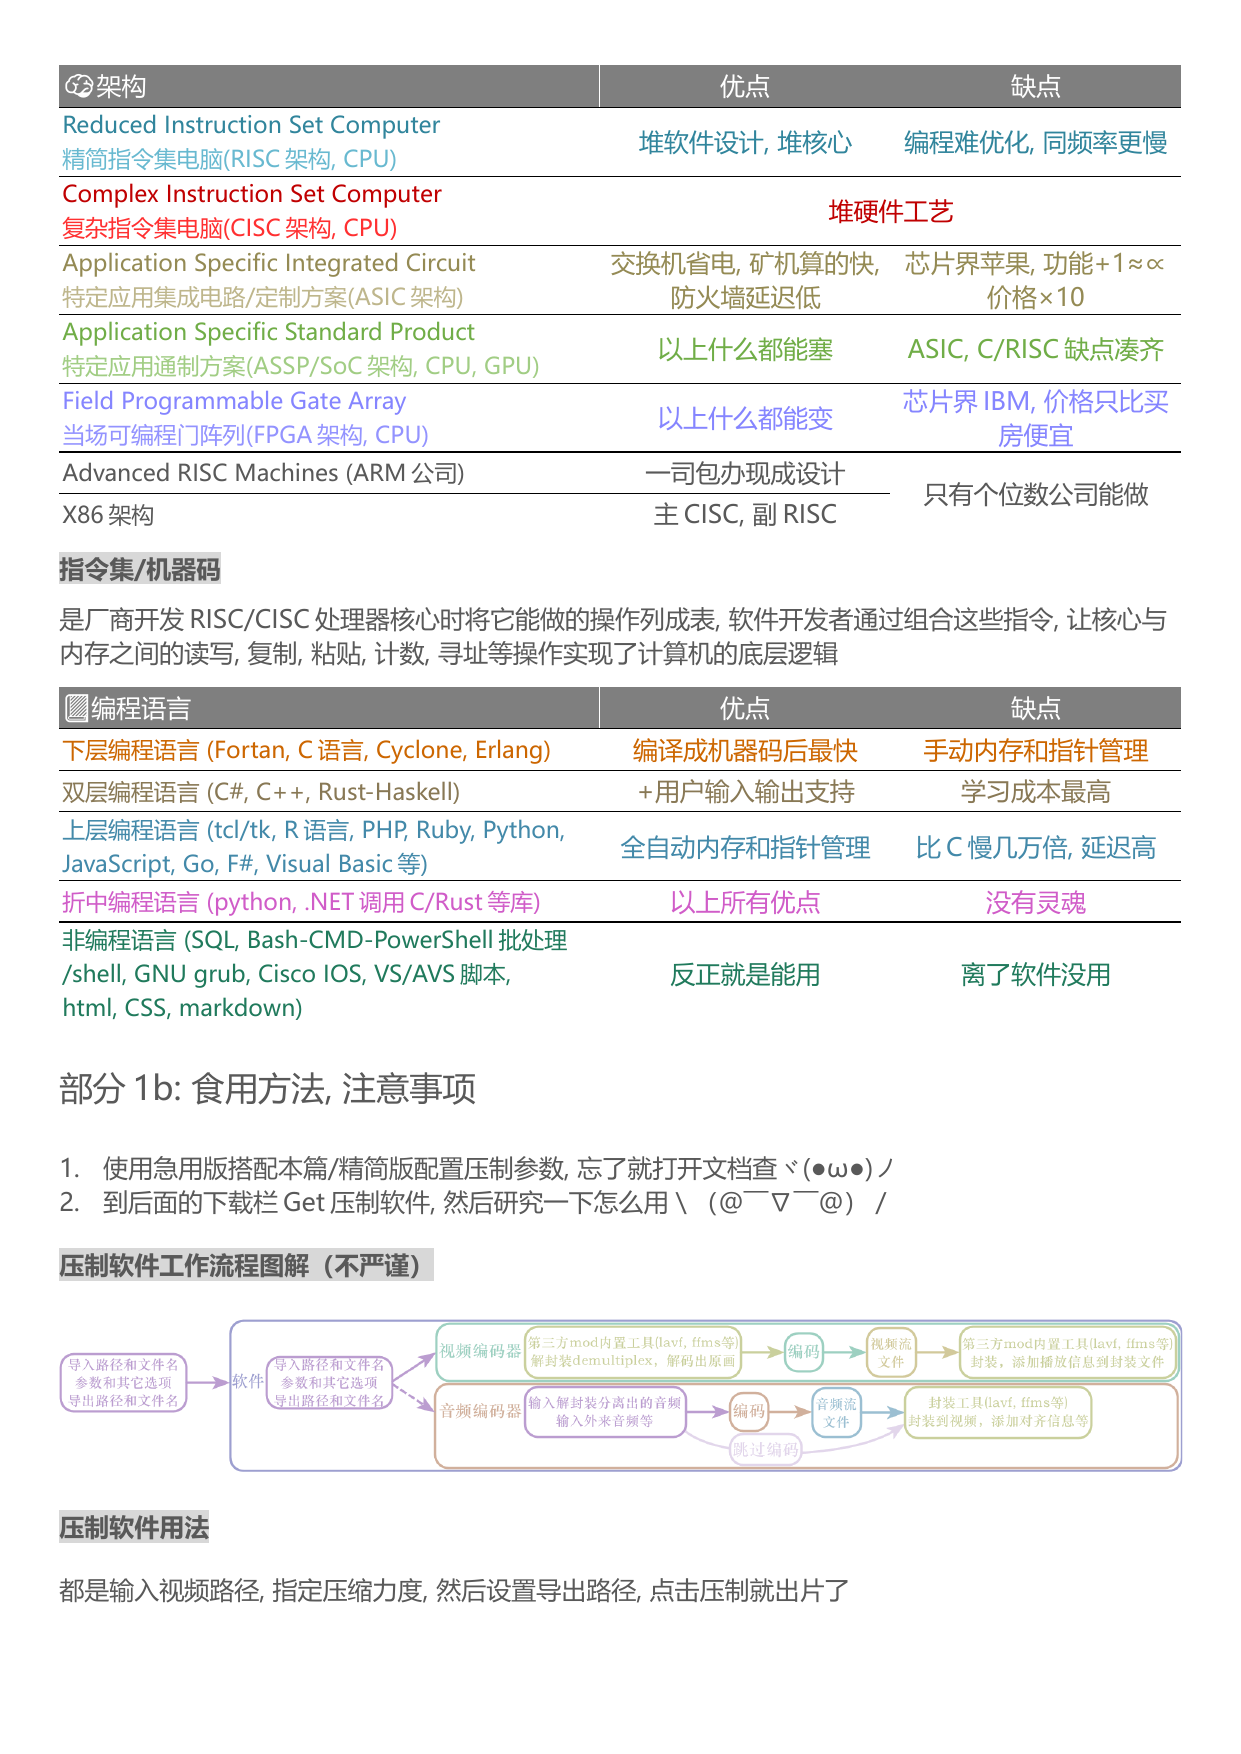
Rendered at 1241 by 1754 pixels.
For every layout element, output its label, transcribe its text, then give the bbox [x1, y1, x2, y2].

subtitle 压制软件工作流程图解（不严谨） [59, 1264, 1181, 1298]
table_cell 下层编程语言 (Fortan, C语言, Cyclone, Erlang) [59, 729, 599, 770]
table_cell 手动内存和指针管理 [890, 729, 1181, 770]
table_cell 折中编程语言 (python, .NET调用C/Rust等库) [59, 881, 599, 921]
table_cell 以上所有优点 [600, 881, 890, 921]
table_header 🧠架构 [59, 65, 599, 107]
table_cell Complex Instruction Set Computer 复杂指令集电脑(CISC架构, CPU) [59, 177, 599, 244]
table_cell 上层编程语言 (tcl/tk, R语言, PHP, Ruby, Python, JavaScript, Go, F#, Visual Basic等) [59, 812, 599, 880]
table_cell 只有个位数公司能做 [890, 453, 1181, 534]
table_cell 离了软件没用 [890, 923, 1181, 1024]
table_cell 没有灵魂 [890, 881, 1181, 921]
table_cell 一司包办现成设计 [600, 453, 890, 493]
table_cell 芯片界苹果, 功能+1≈∝价格×10 [890, 246, 1181, 313]
list 使用急用版搭配本篇/精简版配置压制参数, 忘了就打开文档查ヾ(●ω●)ノ [59, 1151, 1181, 1184]
table_cell 以上什么都能变 [600, 384, 890, 451]
table_header 优点 [600, 687, 890, 728]
table_cell +用户输入输出支持 [600, 771, 890, 811]
table_cell 编程难优化, 同频率更慢 [890, 108, 1181, 176]
table_cell 反正就是能用 [600, 923, 890, 1024]
table_cell 主CISC, 副RISC [600, 494, 890, 534]
table_cell 比C慢几万倍, 延迟高 [890, 812, 1181, 880]
table_cell 编译成机器码后最快 [600, 729, 890, 770]
table_cell Advanced RISC Machines (ARM公司) [59, 453, 599, 493]
table_header 优点 [600, 65, 890, 107]
table_header 📙编程语言 [59, 687, 599, 728]
table_cell Field Programmable Gate Array 当场可编程门阵列(FPGA架构, CPU) [59, 384, 599, 451]
subtitle 部分1b: 食用方法, 注意事项 [59, 1053, 1181, 1121]
table_header 缺点 [890, 687, 1181, 728]
table_cell Application Specific Integrated Circuit 特定应用集成电路/定制方案(ASIC架构) [59, 246, 599, 313]
table_cell 双层编程语言 (C#, C++, Rust-Haskell) [59, 771, 599, 811]
table_cell 学习成本最高 [890, 771, 1181, 811]
table_cell ASIC, C/RISC缺点凑齐 [890, 315, 1181, 382]
table_cell 交换机省电, 矿机算的快, 防火墙延迟低 [600, 246, 890, 313]
table_cell 以上什么都能塞 [600, 315, 890, 382]
text 都是输入视频路径, 指定压缩力度, 然后设置导出路径, 点击压制就出片了 [59, 1590, 1181, 1624]
table_cell X86架构 [59, 494, 599, 534]
subtitle 压制软件用法 [59, 1527, 1181, 1561]
picture [59, 1336, 1183, 1489]
table_cell 全自动内存和指针管理 [600, 812, 890, 880]
table_cell 芯片界IBM, 价格只比买房便宜 [890, 384, 1181, 451]
table_cell 非编程语言 (SQL, Bash-CMD-PowerShell批处理/shell, GNU grub, Cisco IOS, VS/AVS脚本, html, CSS, markdown) [59, 923, 599, 1024]
table_cell 堆软件设计, 堆核心 [600, 108, 890, 176]
table_cell Reduced Instruction Set Computer 精简指令集电脑(RISC架构, CPU) [59, 108, 599, 176]
text 指令集/机器码 [59, 551, 1181, 585]
table_header 缺点 [890, 65, 1181, 107]
text 是厂商开发RISC/CISC处理器核心时将它能做的操作列成表, 软件开发者通过组合这些指令, 让核心与内存之间的读写, 复制, 粘贴, 计数, 寻址等操作实现了计算机的底层逻辑 [59, 602, 1181, 670]
table_cell 堆硬件工艺 [600, 177, 1181, 244]
list 到后面的下载栏Get压制软件, 然后研究一下怎么用＼（＠￣∇￣＠）／ [59, 1201, 1181, 1235]
table_cell Application Specific Standard Product 特定应用通制方案(ASSP/SoC架构, CPU, GPU) [59, 315, 599, 382]
